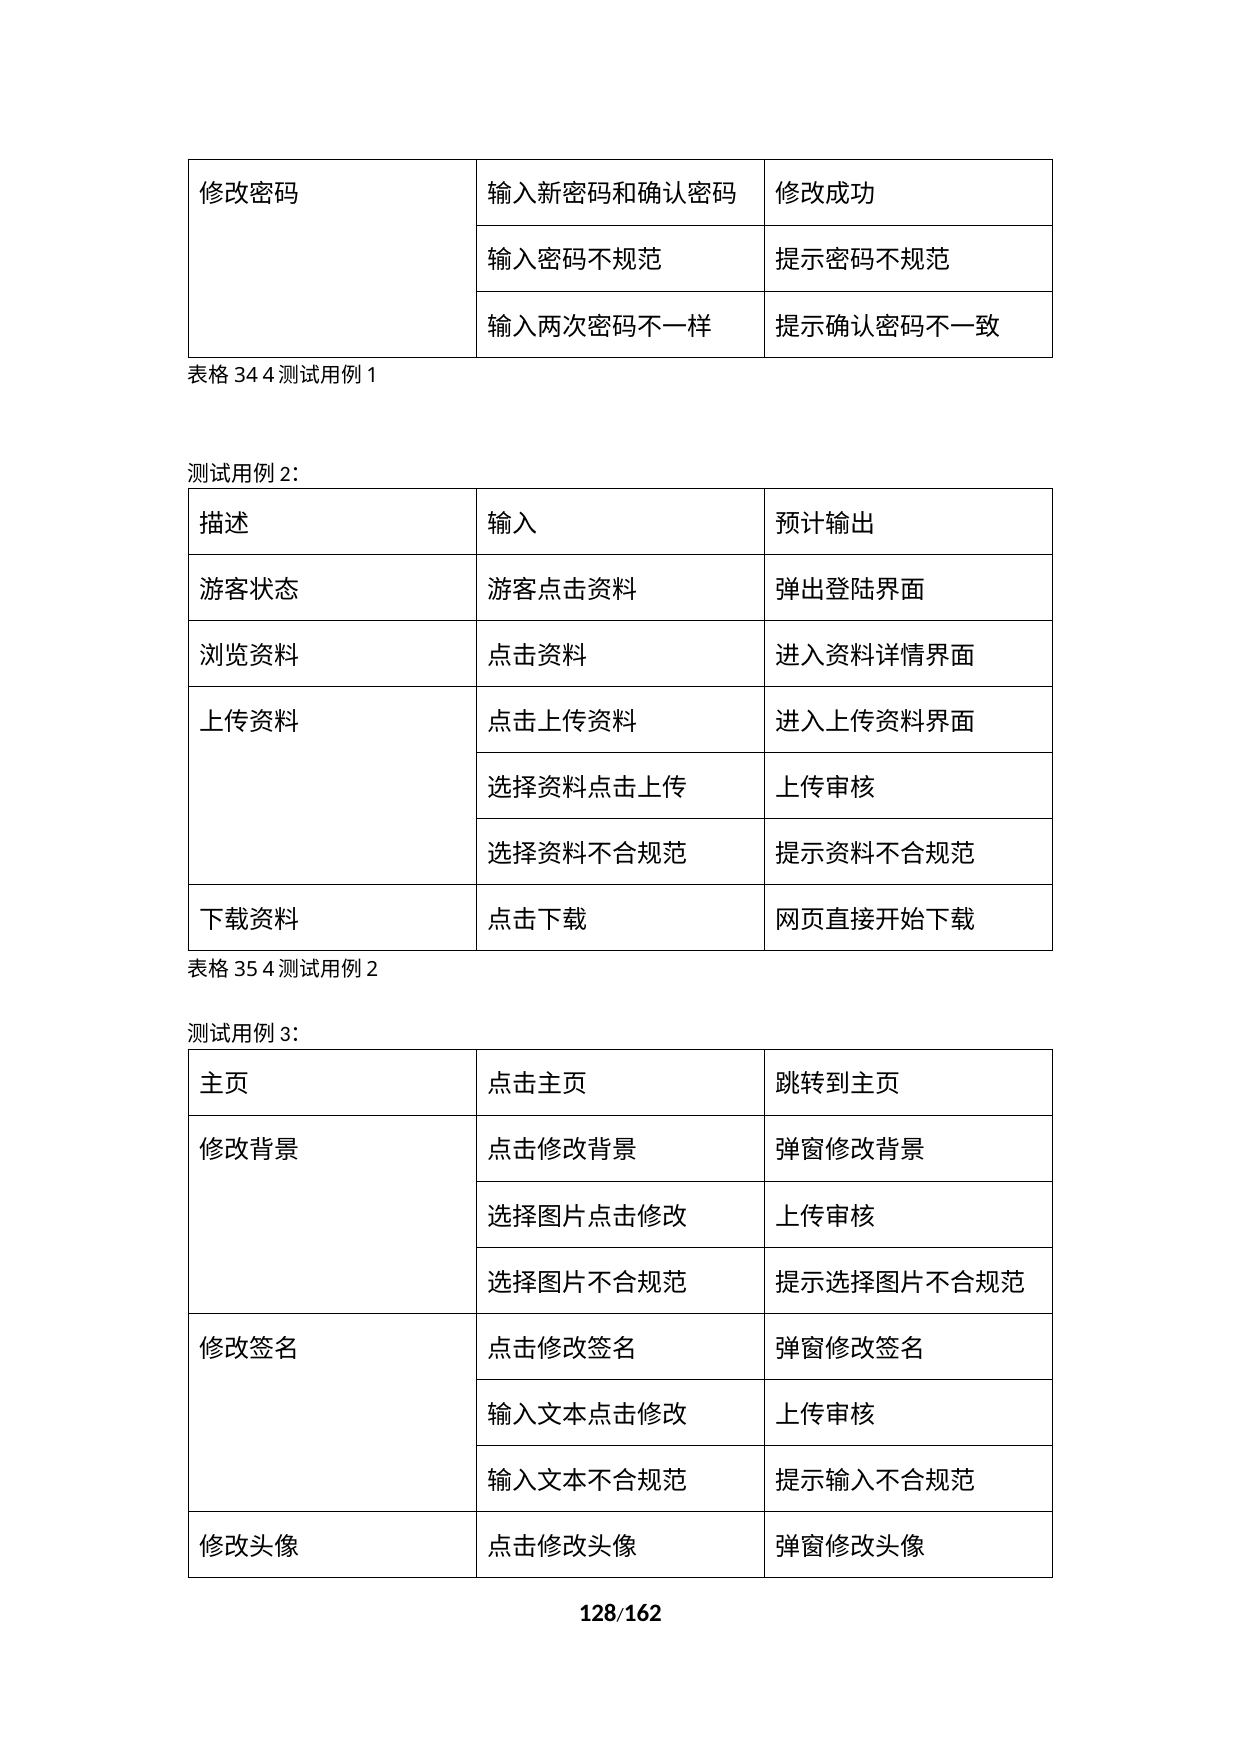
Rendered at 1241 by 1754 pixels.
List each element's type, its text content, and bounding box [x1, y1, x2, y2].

table_cell 输入密码不规范 [477, 226, 764, 291]
table_cell 上传审核 [765, 1380, 1052, 1445]
table_header 描述 [189, 489, 476, 554]
table_cell 下载资料 [189, 885, 476, 950]
table_cell 选择资料点击上传 [477, 753, 764, 818]
table_cell 游客点击资料 [477, 555, 764, 620]
table_cell 弹窗修改签名 [765, 1314, 1052, 1379]
table_cell 点击上传资料 [477, 687, 764, 752]
table_cell 输入文本点击修改 [477, 1380, 764, 1445]
table_cell 进入资料详情界面 [765, 621, 1052, 686]
table_cell 提示选择图片不合规范 [765, 1248, 1052, 1313]
table_cell 修改成功 [765, 160, 1052, 224]
table_cell 浏览资料 [189, 621, 476, 686]
table_cell 修改密码 [189, 160, 476, 357]
table_cell 进入上传资料界面 [765, 687, 1052, 752]
table_cell 弹窗修改背景 [765, 1116, 1052, 1181]
text 测试用例3： [187, 1016, 1053, 1048]
table_cell 上传审核 [765, 1182, 1052, 1247]
table_cell 输入新密码和确认密码 [477, 160, 764, 224]
table_header 点击主页 [477, 1050, 764, 1114]
table_header 跳转到主页 [765, 1050, 1052, 1114]
table_cell 上传审核 [765, 753, 1052, 818]
table_cell 网页直接开始下载 [765, 885, 1052, 950]
text 表格 35 4测试用例2 [187, 951, 1053, 983]
table_cell 弹出登陆界面 [765, 555, 1052, 620]
table_header 预计输出 [765, 489, 1052, 554]
table_cell 点击修改背景 [477, 1116, 764, 1181]
table_header 输入 [477, 489, 764, 554]
table_cell 点击下载 [477, 885, 764, 950]
table_cell 弹窗修改头像 [765, 1512, 1052, 1577]
table_cell 点击资料 [477, 621, 764, 686]
table_header 主页 [189, 1050, 476, 1114]
table_cell 提示资料不合规范 [765, 819, 1052, 884]
text 测试用例2： [187, 455, 1053, 488]
table_cell 提示密码不规范 [765, 226, 1052, 291]
table_cell 提示确认密码不一致 [765, 292, 1052, 357]
table_cell 选择图片点击修改 [477, 1182, 764, 1247]
table_cell 修改背景 [189, 1116, 476, 1313]
table_cell 提示输入不合规范 [765, 1446, 1052, 1511]
table_cell 点击修改签名 [477, 1314, 764, 1379]
table_cell 修改签名 [189, 1314, 476, 1511]
table_cell 输入两次密码不一样 [477, 292, 764, 357]
table_cell 选择资料不合规范 [477, 819, 764, 884]
text 表格 34 4测试用例1 [187, 358, 1053, 390]
table_cell 上传资料 [189, 687, 476, 884]
table_cell 点击修改头像 [477, 1512, 764, 1577]
table_cell 游客状态 [189, 555, 476, 620]
table_cell 输入文本不合规范 [477, 1446, 764, 1511]
table_cell 修改头像 [189, 1512, 476, 1577]
table_cell 选择图片不合规范 [477, 1248, 764, 1313]
